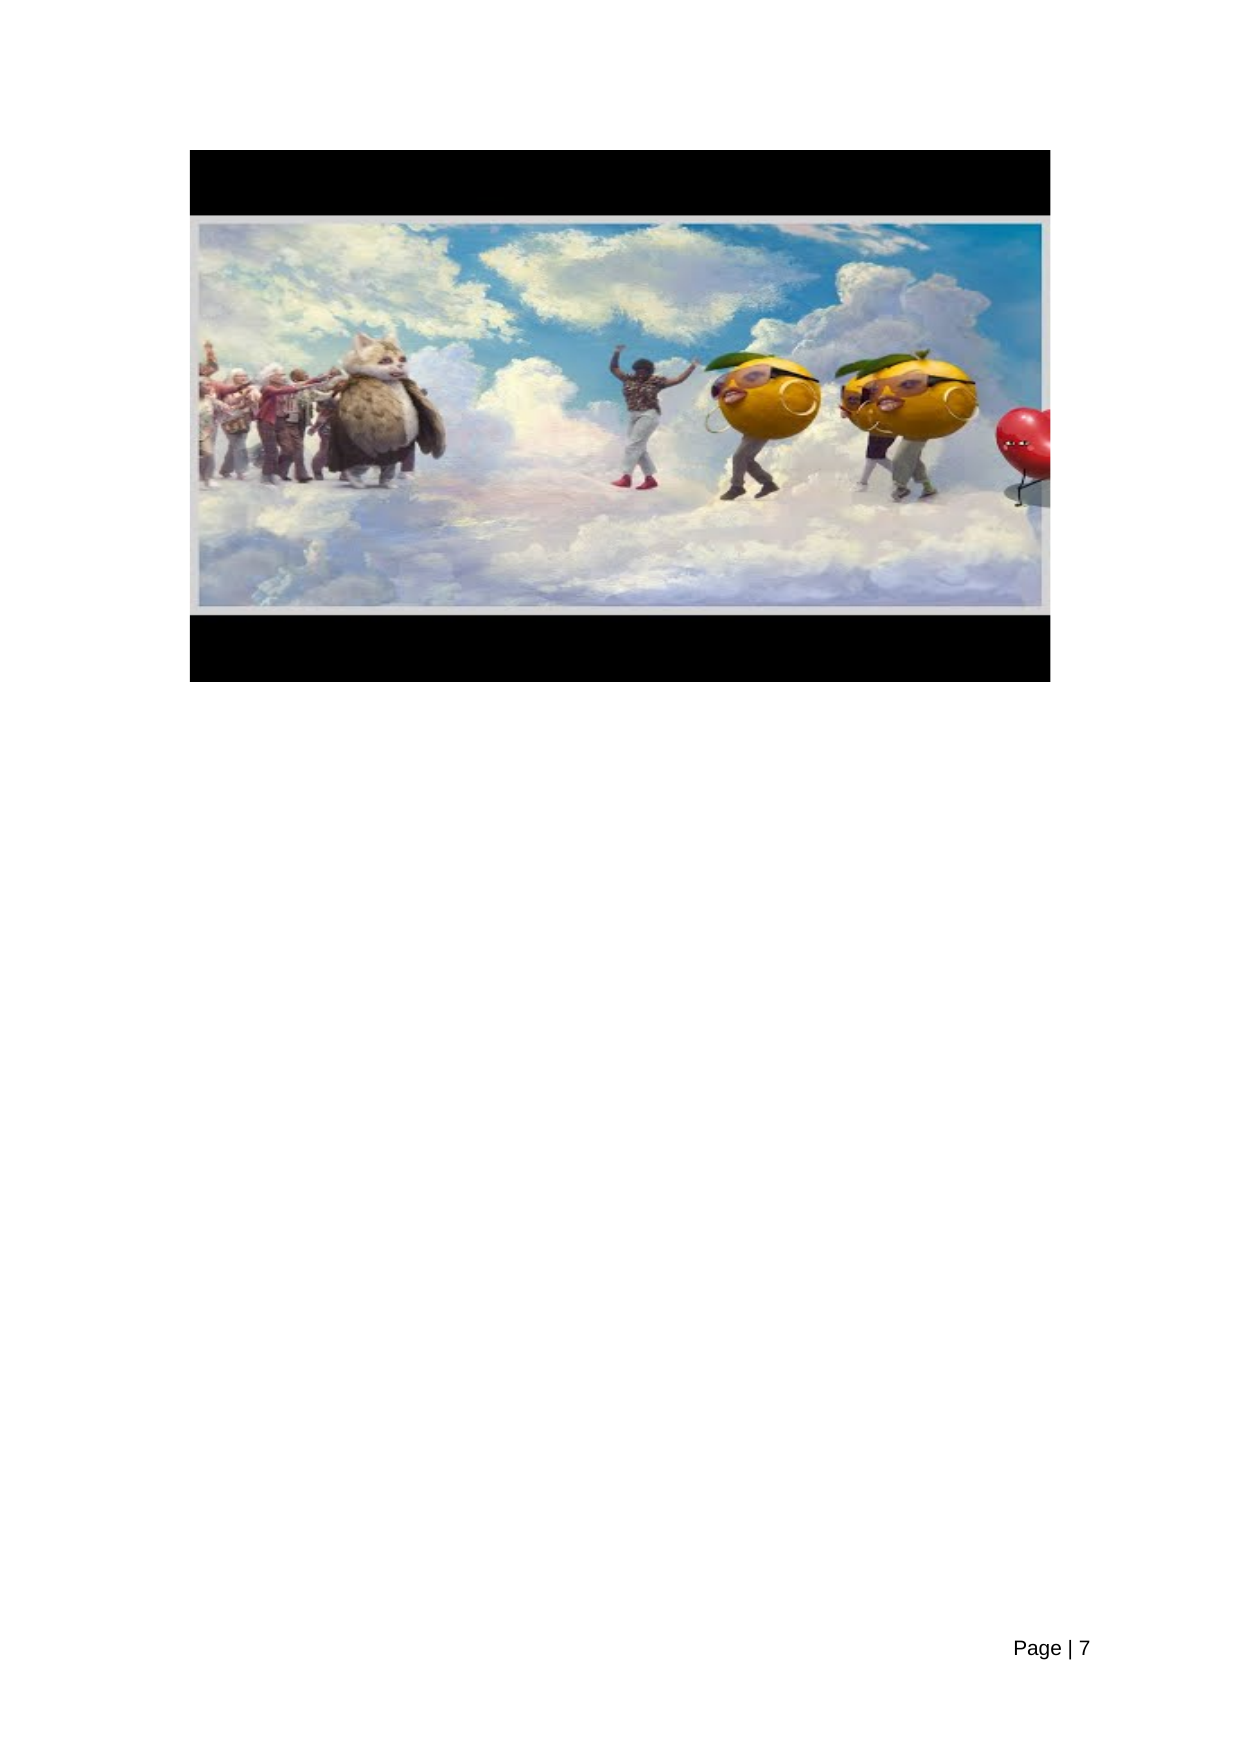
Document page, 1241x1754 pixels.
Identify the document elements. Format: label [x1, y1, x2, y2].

picture [189, 150, 1051, 682]
